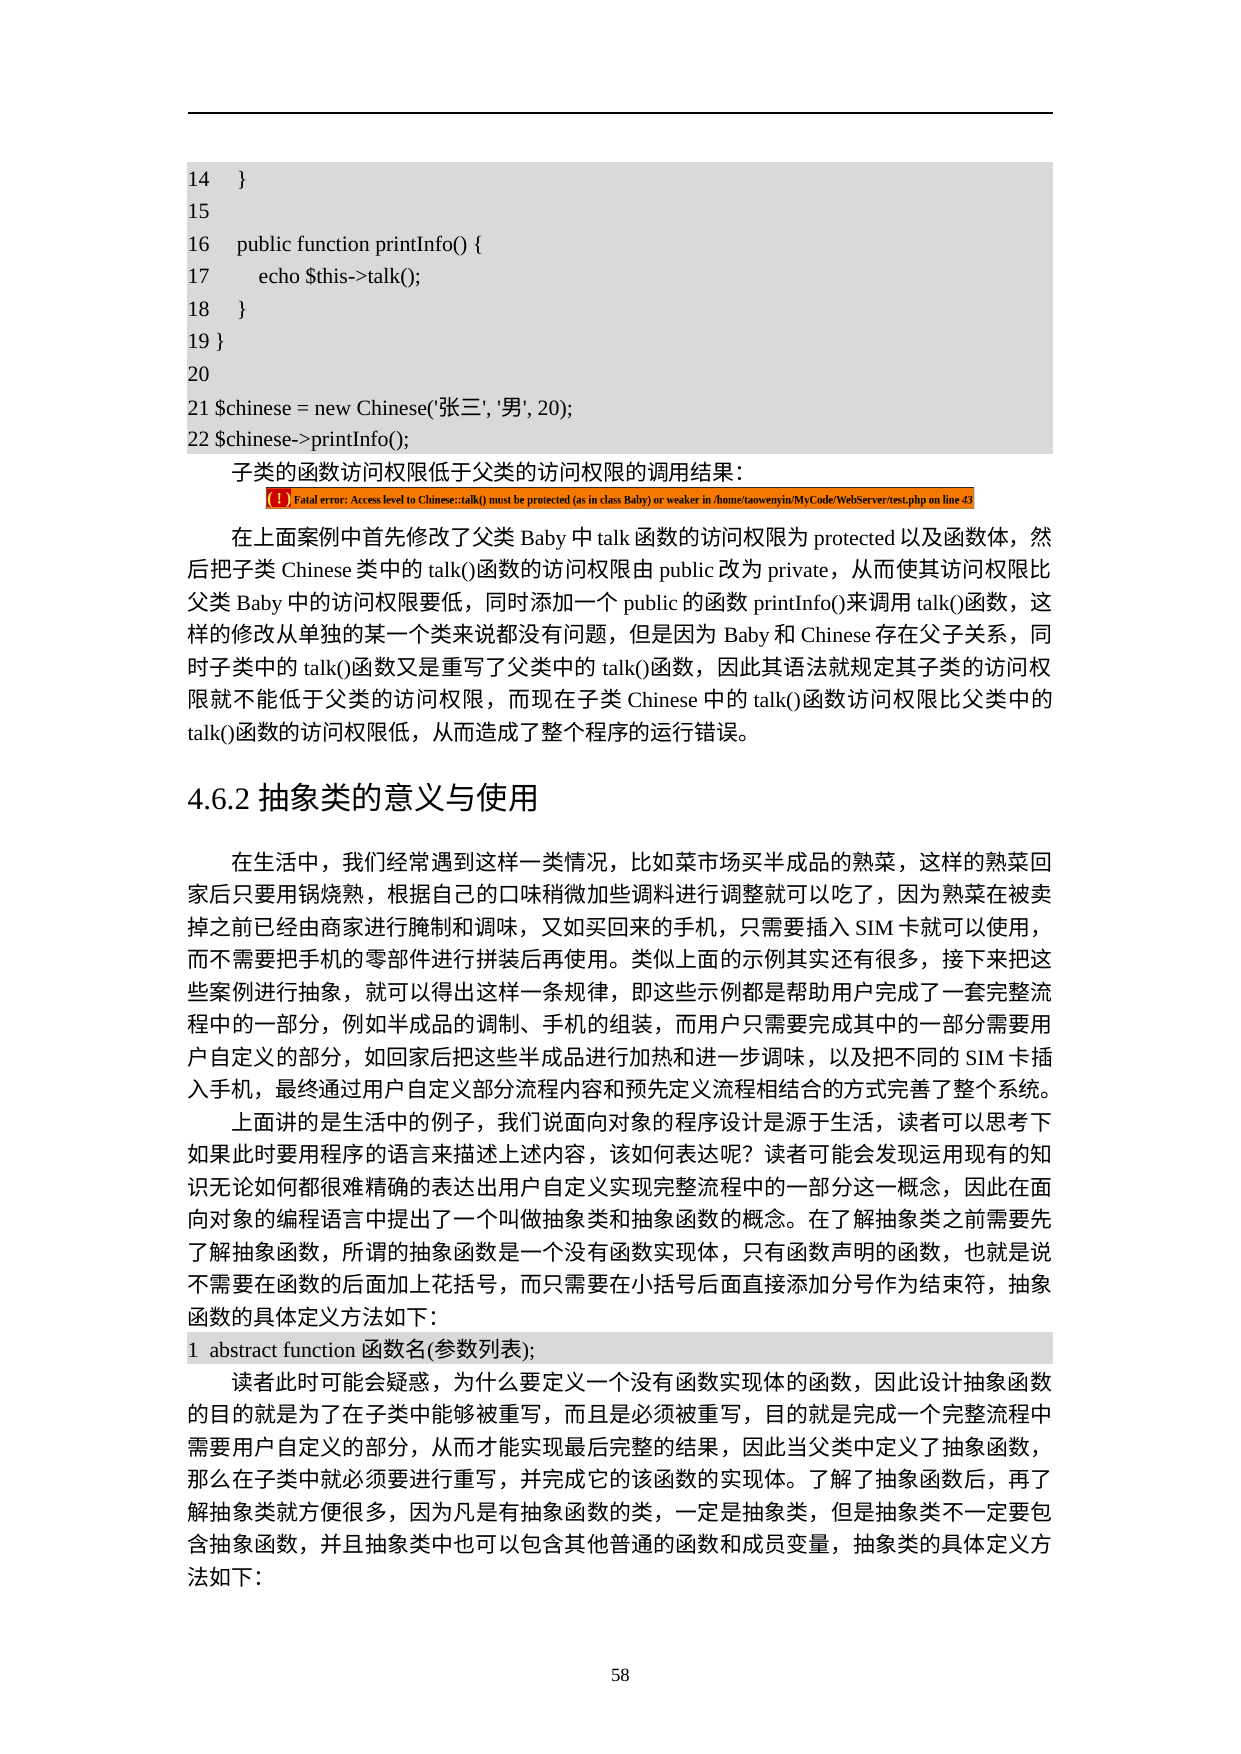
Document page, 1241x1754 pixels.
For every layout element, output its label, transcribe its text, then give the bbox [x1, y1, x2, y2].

text 15 [187, 194, 1053, 227]
text 1 abstract function 函数名(参数列表); [187, 1332, 1053, 1364]
text 在上面案例中首先修改了父类Baby中talk函数的访问权限为protected以及函数体，然后把子类Chinese类中的talk()函数的访问权限由public改为private，从而使其访问权限比父类Baby中的访问权限要低，同时添加一个public的函数printInfo()来调用talk()函数，这样的修改从单独的某一个类来说都没有问题，但是因为Baby和Chinese存在父子关系，同时子类中的talk()函数又是重写了父类中的talk()函数，因此其语法就规定其子类的访问权限就不能低于父类的访问权限，而现在子类Chinese中的talk()函数访问权限比父类中的talk()函数的访问权限低，从而造成了整个程序的运行错误。 [187, 519, 1053, 747]
text 16 public function printInfo() { [187, 227, 1053, 259]
text 子类的函数访问权限低于父类的访问权限的调用结果： [187, 454, 1053, 487]
text 17 echo $this->talk(); [187, 259, 1053, 292]
text 18 } [187, 292, 1053, 324]
subtitle 4.6.2 抽象类的意义与使用 [187, 763, 1053, 828]
text 上面讲的是生活中的例子，我们说面向对象的程序设计是源于生活，读者可以思考下如果此时要用程序的语言来描述上述内容，该如何表达呢？读者可能会发现运用现有的知识无论如何都很难精确的表达出用户自定义实现完整流程中的一部分这一概念，因此在面向对象的编程语言中提出了一个叫做抽象类和抽象函数的概念。在了解抽象类之前需要先了解抽象函数，所谓的抽象函数是一个没有函数实现体，只有函数声明的函数，也就是说不需要在函数的后面加上花括号，而只需要在小括号后面直接添加分号作为结束符，抽象函数的具体定义方法如下： [187, 1104, 1053, 1332]
text 20 [187, 357, 1053, 389]
text 14 } [187, 162, 1053, 194]
text 22 $chinese->printInfo(); [187, 422, 1053, 454]
text 19 } [187, 324, 1053, 357]
text 21 $chinese = new Chinese('张三', '男', 20); [187, 389, 1053, 422]
text 在生活中，我们经常遇到这样一类情况，比如菜市场买半成品的熟菜，这样的熟菜回家后只要用锅烧熟，根据自己的口味稍微加些调料进行调整就可以吃了，因为熟菜在被卖掉之前已经由商家进行腌制和调味，又如买回来的手机，只需要插入SIM卡就可以使用，而不需要把手机的零部件进行拼装后再使用。类似上面的示例其实还有很多，接下来把这些案例进行抽象，就可以得出这样一条规律，即这些示例都是帮助用户完成了一套完整流程中的一部分，例如半成品的调制、手机的组装，而用户只需要完成其中的一部分需要用户自定义的部分，如回家后把这些半成品进行加热和进一步调味，以及把不同的SIM卡插入手机，最终通过用户自定义部分流程内容和预先定义流程相结合的方式完善了整个系统。 [187, 844, 1053, 1104]
text 读者此时可能会疑惑，为什么要定义一个没有函数实现体的函数，因此设计抽象函数的目的就是为了在子类中能够被重写，而且是必须被重写，目的就是完成一个完整流程中需要用户自定义的部分，从而才能实现最后完整的结果，因此当父类中定义了抽象函数，那么在子类中就必须要进行重写，并完成它的该函数的实现体。了解了抽象函数后，再了解抽象类就方便很多，因为凡是有抽象函数的类，一定是抽象类，但是抽象类不一定要包含抽象函数，并且抽象类中也可以包含其他普通的函数和成员变量，抽象类的具体定义方法如下： [187, 1364, 1053, 1592]
picture [265, 487, 975, 509]
